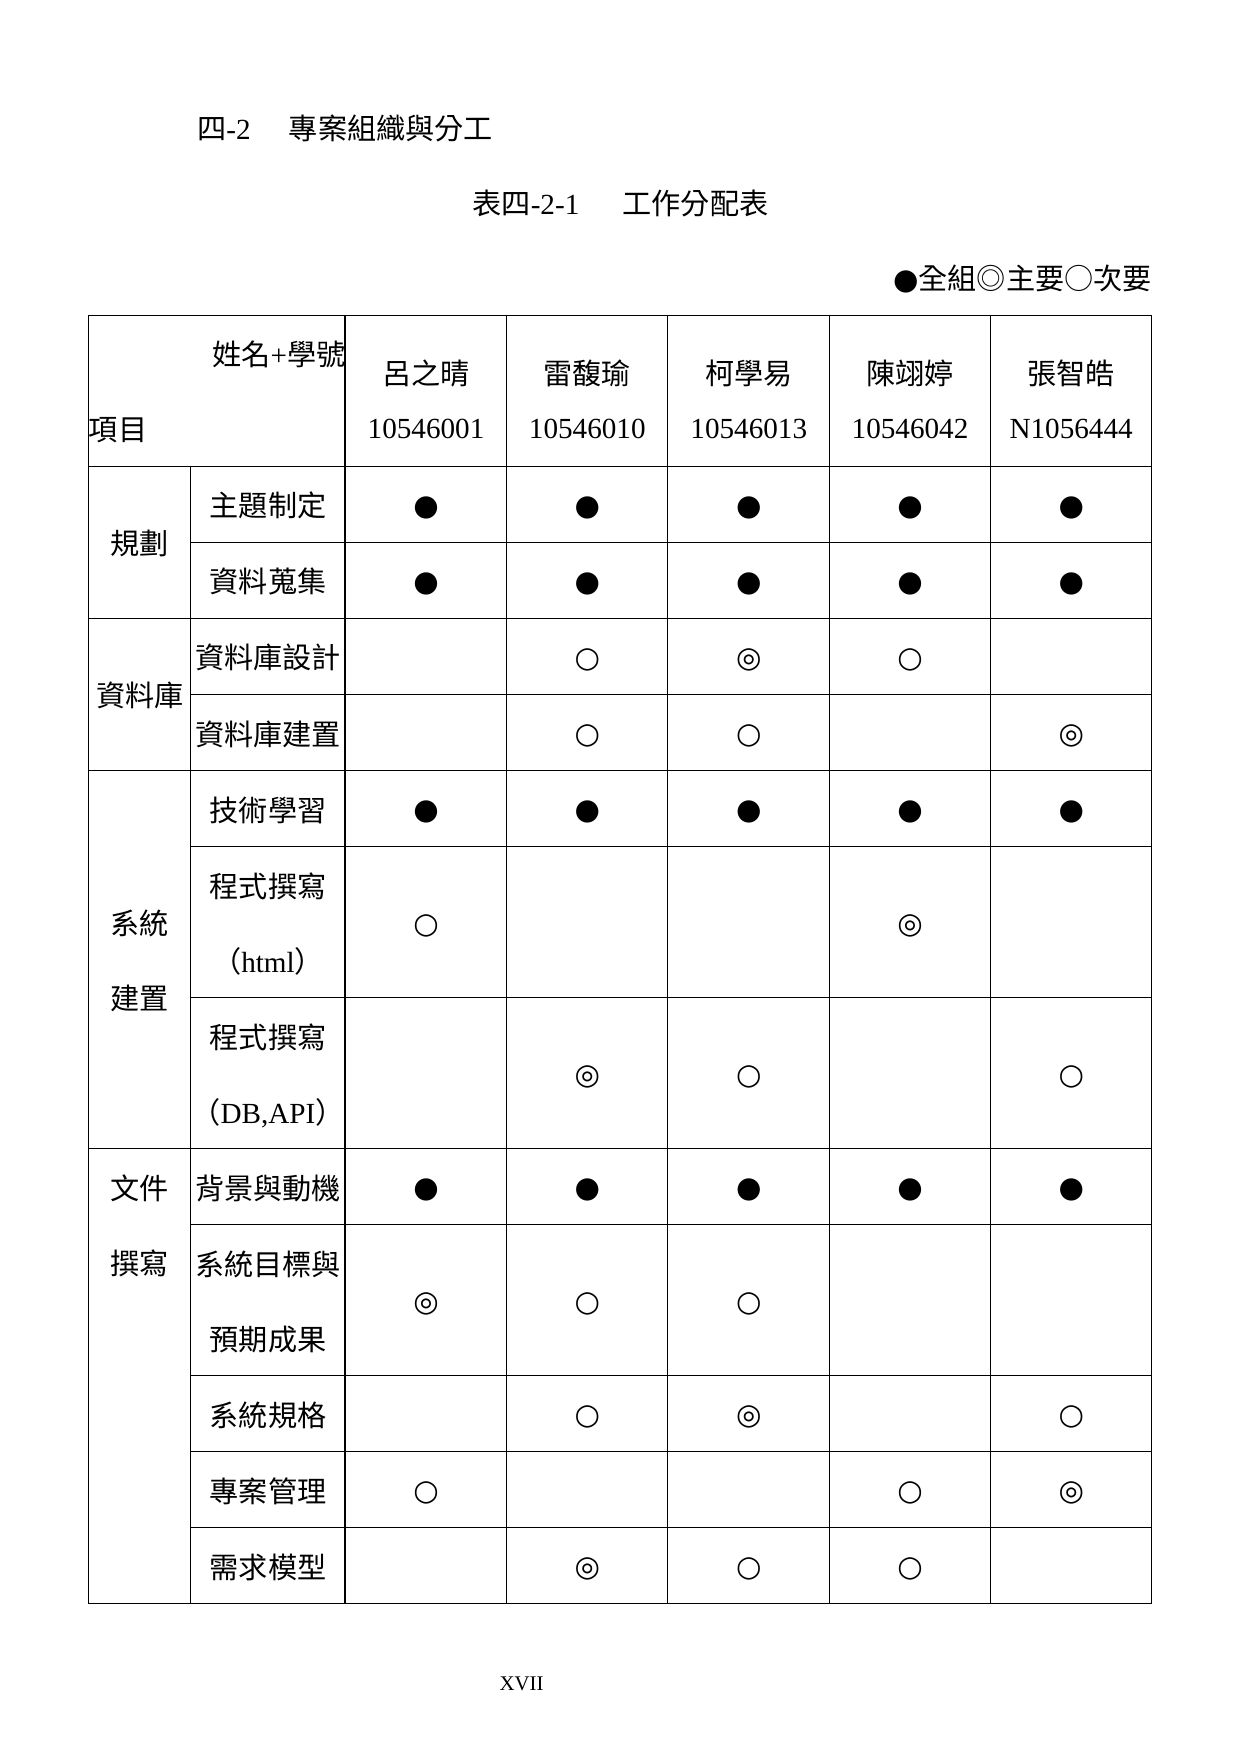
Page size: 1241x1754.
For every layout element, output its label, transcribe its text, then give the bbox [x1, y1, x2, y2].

table_cell [830, 695, 990, 770]
table_cell 資料庫 [89, 619, 190, 770]
table_cell ● [991, 771, 1151, 846]
table_cell ○ [991, 998, 1151, 1148]
table_cell ◎ [668, 619, 829, 694]
table_cell ● [507, 1149, 667, 1224]
table_cell 柯學易 10546013 [668, 316, 829, 466]
table_cell [668, 847, 829, 997]
table_cell 需求模型 [191, 1528, 344, 1603]
table_cell ○ [830, 1528, 990, 1603]
table_cell 文件 撰寫 [89, 1149, 190, 1603]
table_cell ● [830, 1149, 990, 1224]
table_cell 資料庫設計 [191, 619, 344, 694]
table_cell 系統 建置 [89, 771, 190, 1148]
table_cell 主題制定 [191, 467, 344, 542]
table_cell ● [668, 771, 829, 846]
table_cell [507, 847, 667, 997]
table_cell [346, 998, 506, 1148]
table_cell 系統規格 [191, 1376, 344, 1451]
table_cell 背景與動機 [191, 1149, 344, 1224]
table_cell ● [991, 467, 1151, 542]
table_cell ● [507, 467, 667, 542]
table_cell 程式撰寫 （html） [191, 847, 344, 997]
table_cell ○ [346, 1452, 506, 1527]
table_cell ● [346, 771, 506, 846]
table_cell [991, 619, 1151, 694]
table_cell 規劃 [89, 467, 190, 618]
table_cell [346, 1376, 506, 1451]
table_cell [991, 1528, 1151, 1603]
table_cell ● [346, 543, 506, 618]
table_cell ○ [830, 1452, 990, 1527]
table_cell ◎ [991, 1452, 1151, 1527]
table_cell ● [830, 467, 990, 542]
table_cell [346, 695, 506, 770]
text 專案組織與分工 [139, 89, 1152, 164]
table_cell ● [346, 1149, 506, 1224]
table_cell ○ [346, 847, 506, 997]
table_cell ◎ [830, 847, 990, 997]
table_cell ○ [507, 619, 667, 694]
table_cell ◎ [346, 1225, 506, 1375]
table_cell 陳翊婷 10546042 [830, 316, 990, 466]
table_cell 雷馥瑜 10546010 [507, 316, 667, 466]
table_cell 呂之晴 10546001 [346, 316, 506, 466]
table_cell ○ [507, 1225, 667, 1375]
table_cell ● [668, 543, 829, 618]
table_cell 張智皓 N1056444 [991, 316, 1151, 466]
table_cell [668, 1452, 829, 1527]
table_cell ● [991, 1149, 1151, 1224]
table_cell ● [507, 771, 667, 846]
table_cell [991, 847, 1151, 997]
table_cell ● [830, 543, 990, 618]
table_cell [507, 1452, 667, 1527]
table_cell ○ [991, 1376, 1151, 1451]
table_cell ● [507, 543, 667, 618]
table_cell 專案管理 [191, 1452, 344, 1527]
table_cell ○ [507, 695, 667, 770]
table_cell [991, 1225, 1151, 1375]
table_cell ○ [668, 1528, 829, 1603]
table_cell 程式撰寫 （DB,API） [191, 998, 344, 1148]
table_cell 資料蒐集 [191, 543, 344, 618]
table_cell 姓名+學號 項目 [89, 316, 344, 466]
table_cell [346, 1528, 506, 1603]
table_cell [346, 619, 506, 694]
table_cell ◎ [507, 1528, 667, 1603]
table_cell ○ [668, 998, 829, 1148]
table_header ●全組◎主要○次要 [89, 240, 1152, 314]
table_cell ◎ [507, 998, 667, 1148]
table_cell ◎ [991, 695, 1151, 770]
table_cell ● [991, 543, 1151, 618]
table_cell ◎ [668, 1376, 829, 1451]
table_cell ● [668, 1149, 829, 1224]
table_cell 技術學習 [191, 771, 344, 846]
text 工作分配表 [89, 164, 1152, 239]
table_cell ● [830, 771, 990, 846]
table_cell [830, 998, 990, 1148]
table_cell ○ [830, 619, 990, 694]
table_cell 系統目標與 預期成果 [191, 1225, 344, 1375]
table_cell 資料庫建置 [191, 695, 344, 770]
table_cell ○ [668, 695, 829, 770]
table_cell ● [346, 467, 506, 542]
table_cell ○ [507, 1376, 667, 1451]
table_cell [830, 1225, 990, 1375]
table_cell ○ [668, 1225, 829, 1375]
table_cell ● [668, 467, 829, 542]
table_cell [830, 1376, 990, 1451]
